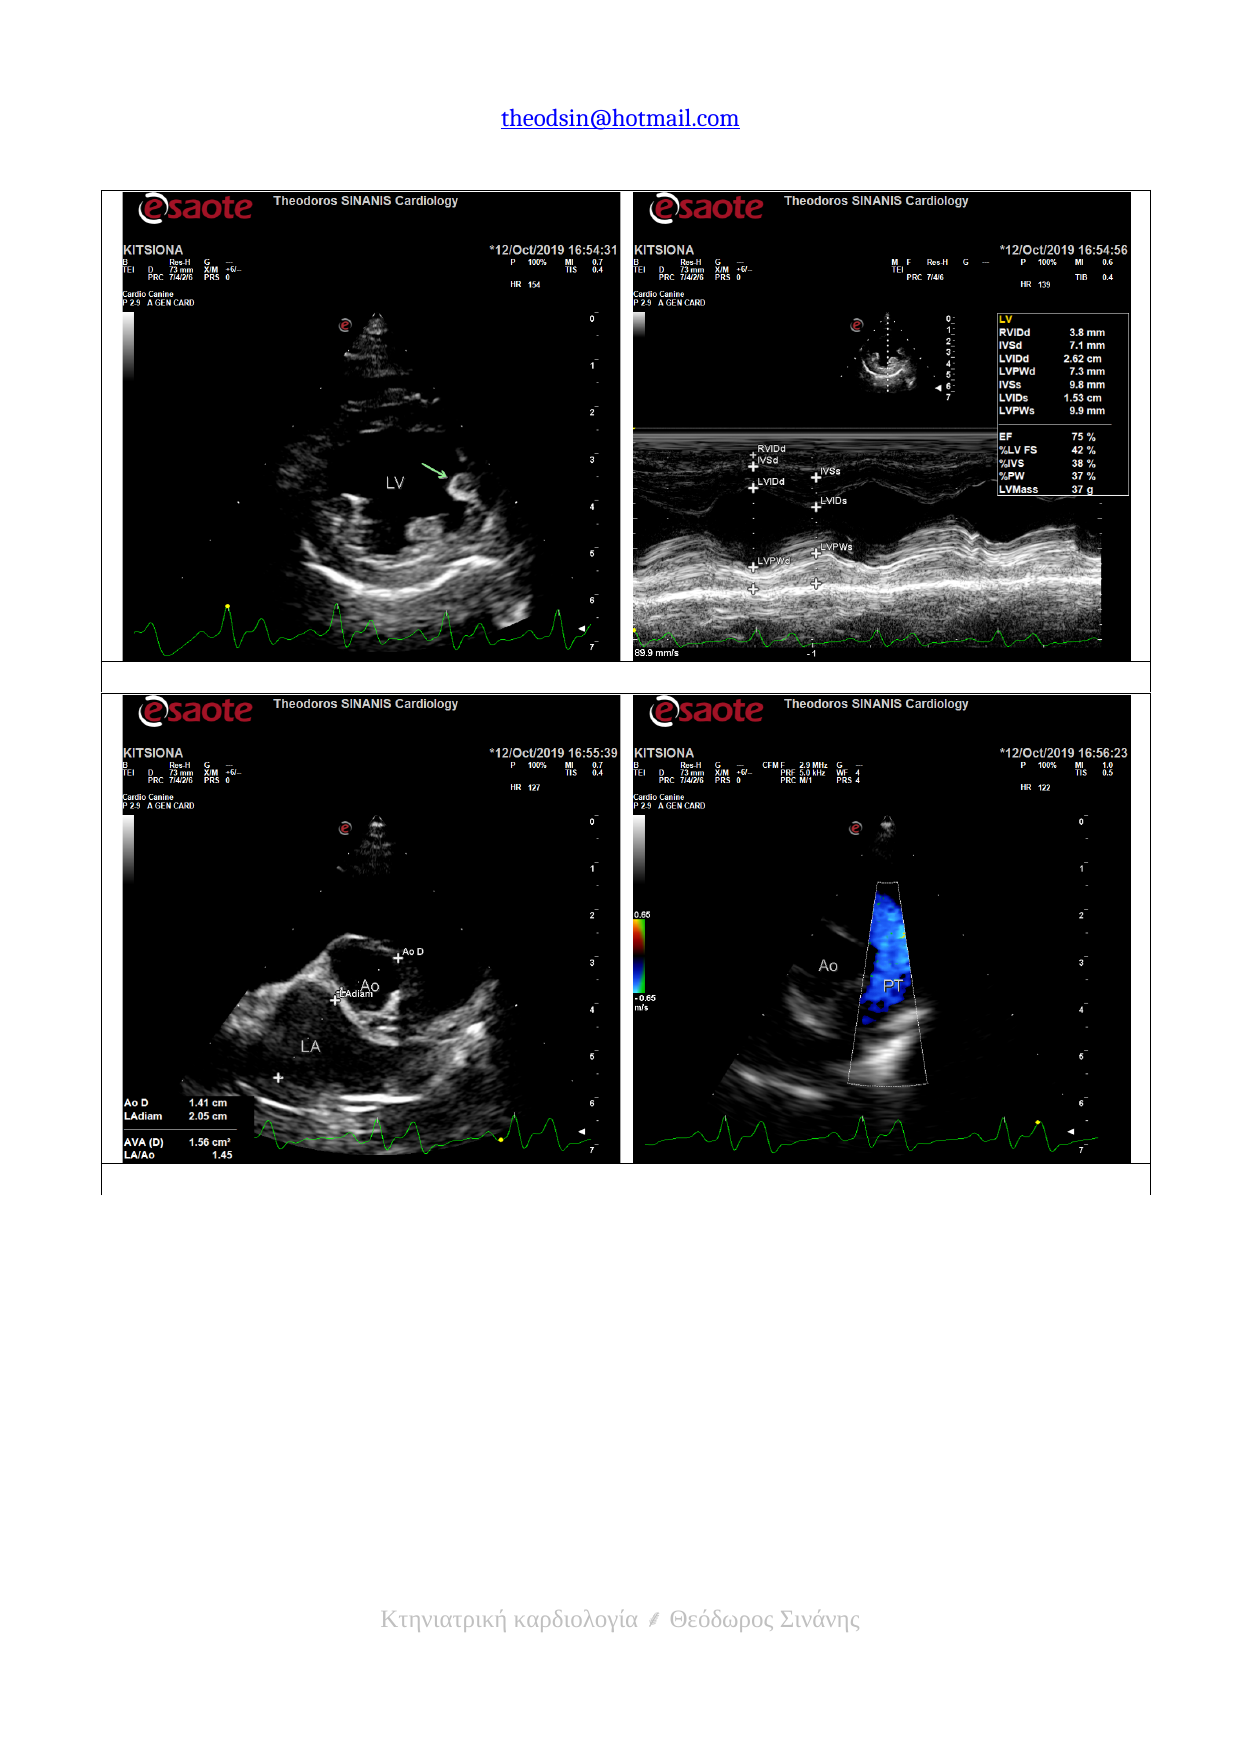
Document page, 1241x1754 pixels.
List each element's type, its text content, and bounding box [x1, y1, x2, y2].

picture [122, 695, 621, 1163]
picture [633, 695, 1131, 1163]
text theodsin@hotmail.com [148, 103, 1092, 132]
picture [633, 192, 1131, 661]
picture [122, 192, 621, 661]
